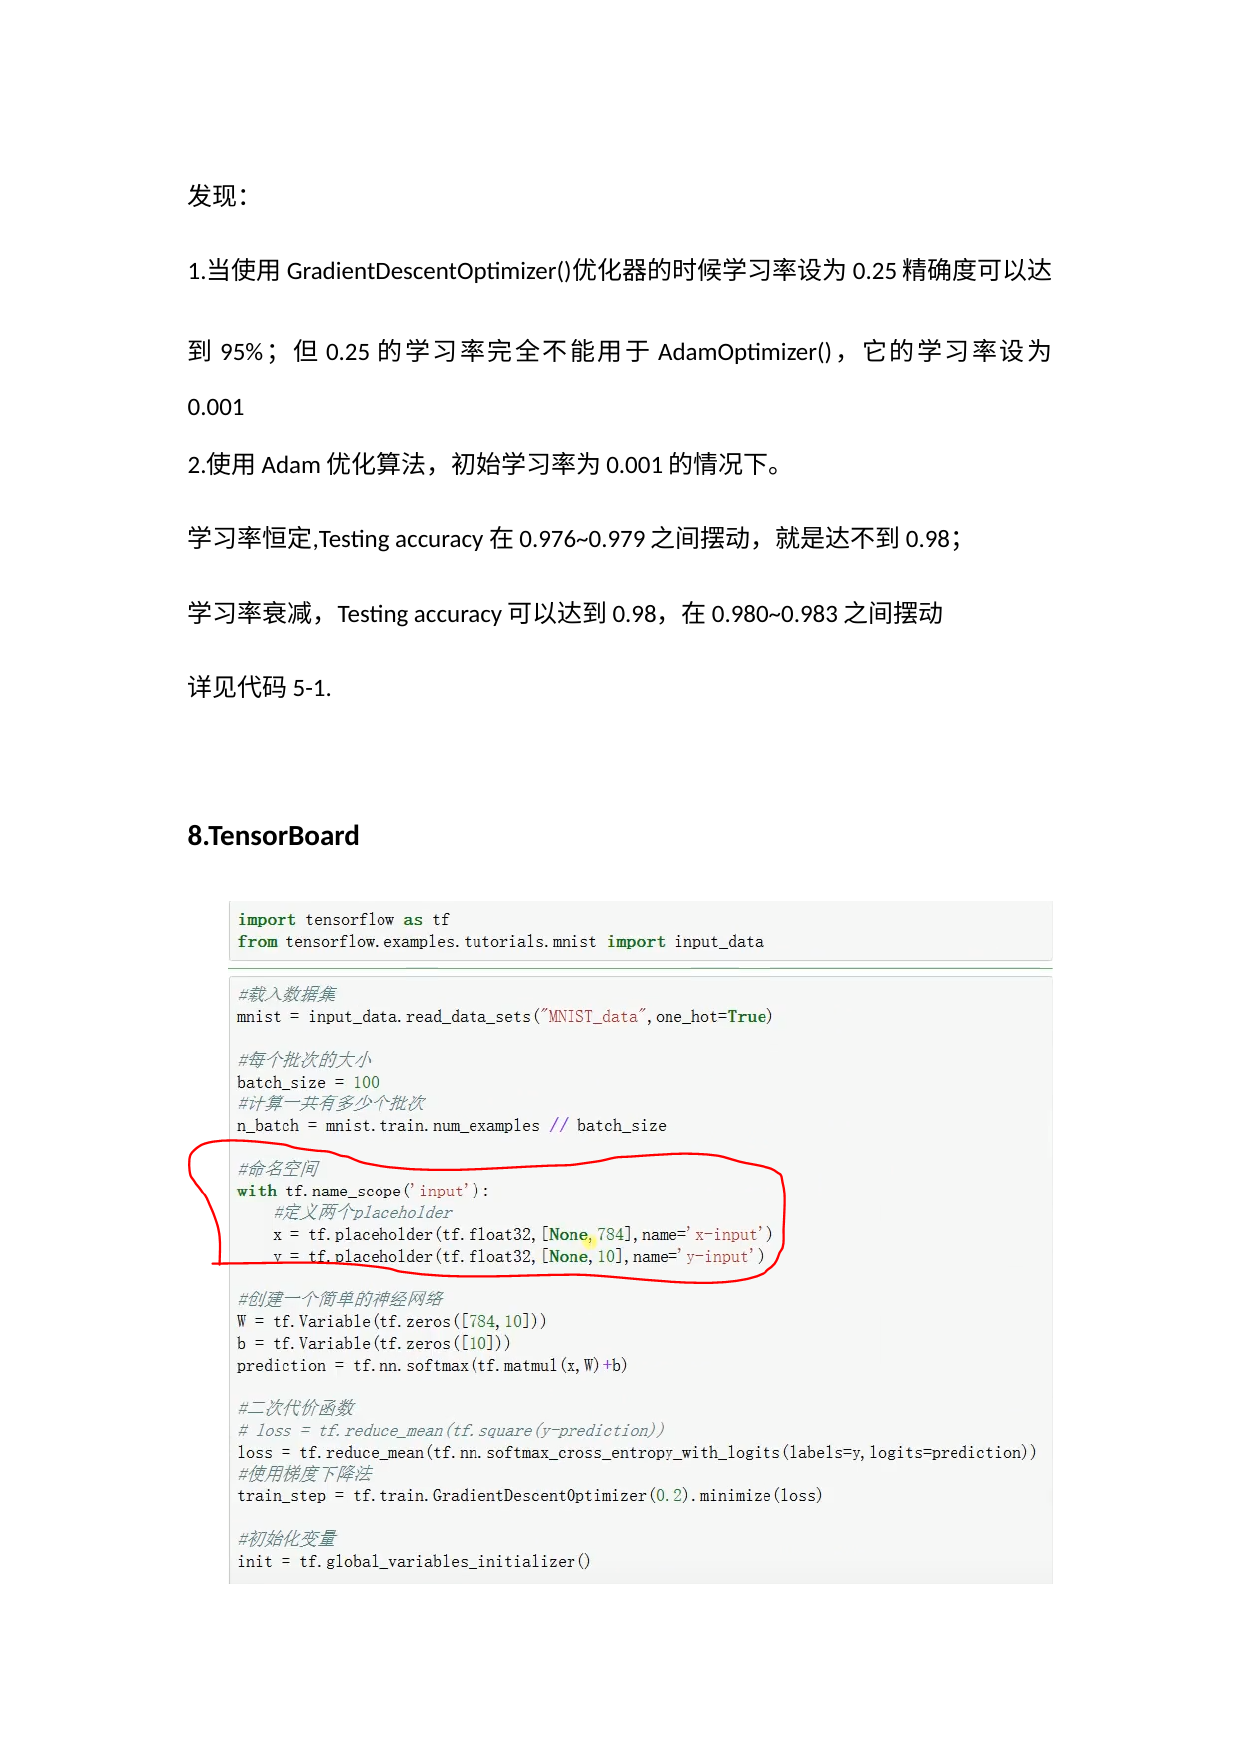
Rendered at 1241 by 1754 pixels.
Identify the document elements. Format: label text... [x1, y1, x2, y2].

text 学习率恒定,Testing accuracy 在0.976~0.979之间摆动，就是达不到0.98； [187, 504, 1053, 569]
text 2.使用Adam优化算法，初始学习率为0.001的情况下。 [187, 431, 1053, 496]
text 学习率衰减，Testing accuracy可以达到0.98，在0.980~0.983之间摆动 [187, 579, 1053, 644]
text 发现： [187, 162, 1053, 227]
text 1.当使用GradientDescentOptimizer()优化器的时候学习率设为0.25精确度可以达到95%；但0.25的学习率完全不能用于AdamOptimizer()，它的学习率设为0.001 [187, 236, 1053, 423]
text 详见代码5-1. [187, 653, 1053, 718]
subtitle 8.TensorBoard [187, 802, 1053, 867]
picture [187, 901, 1053, 1584]
